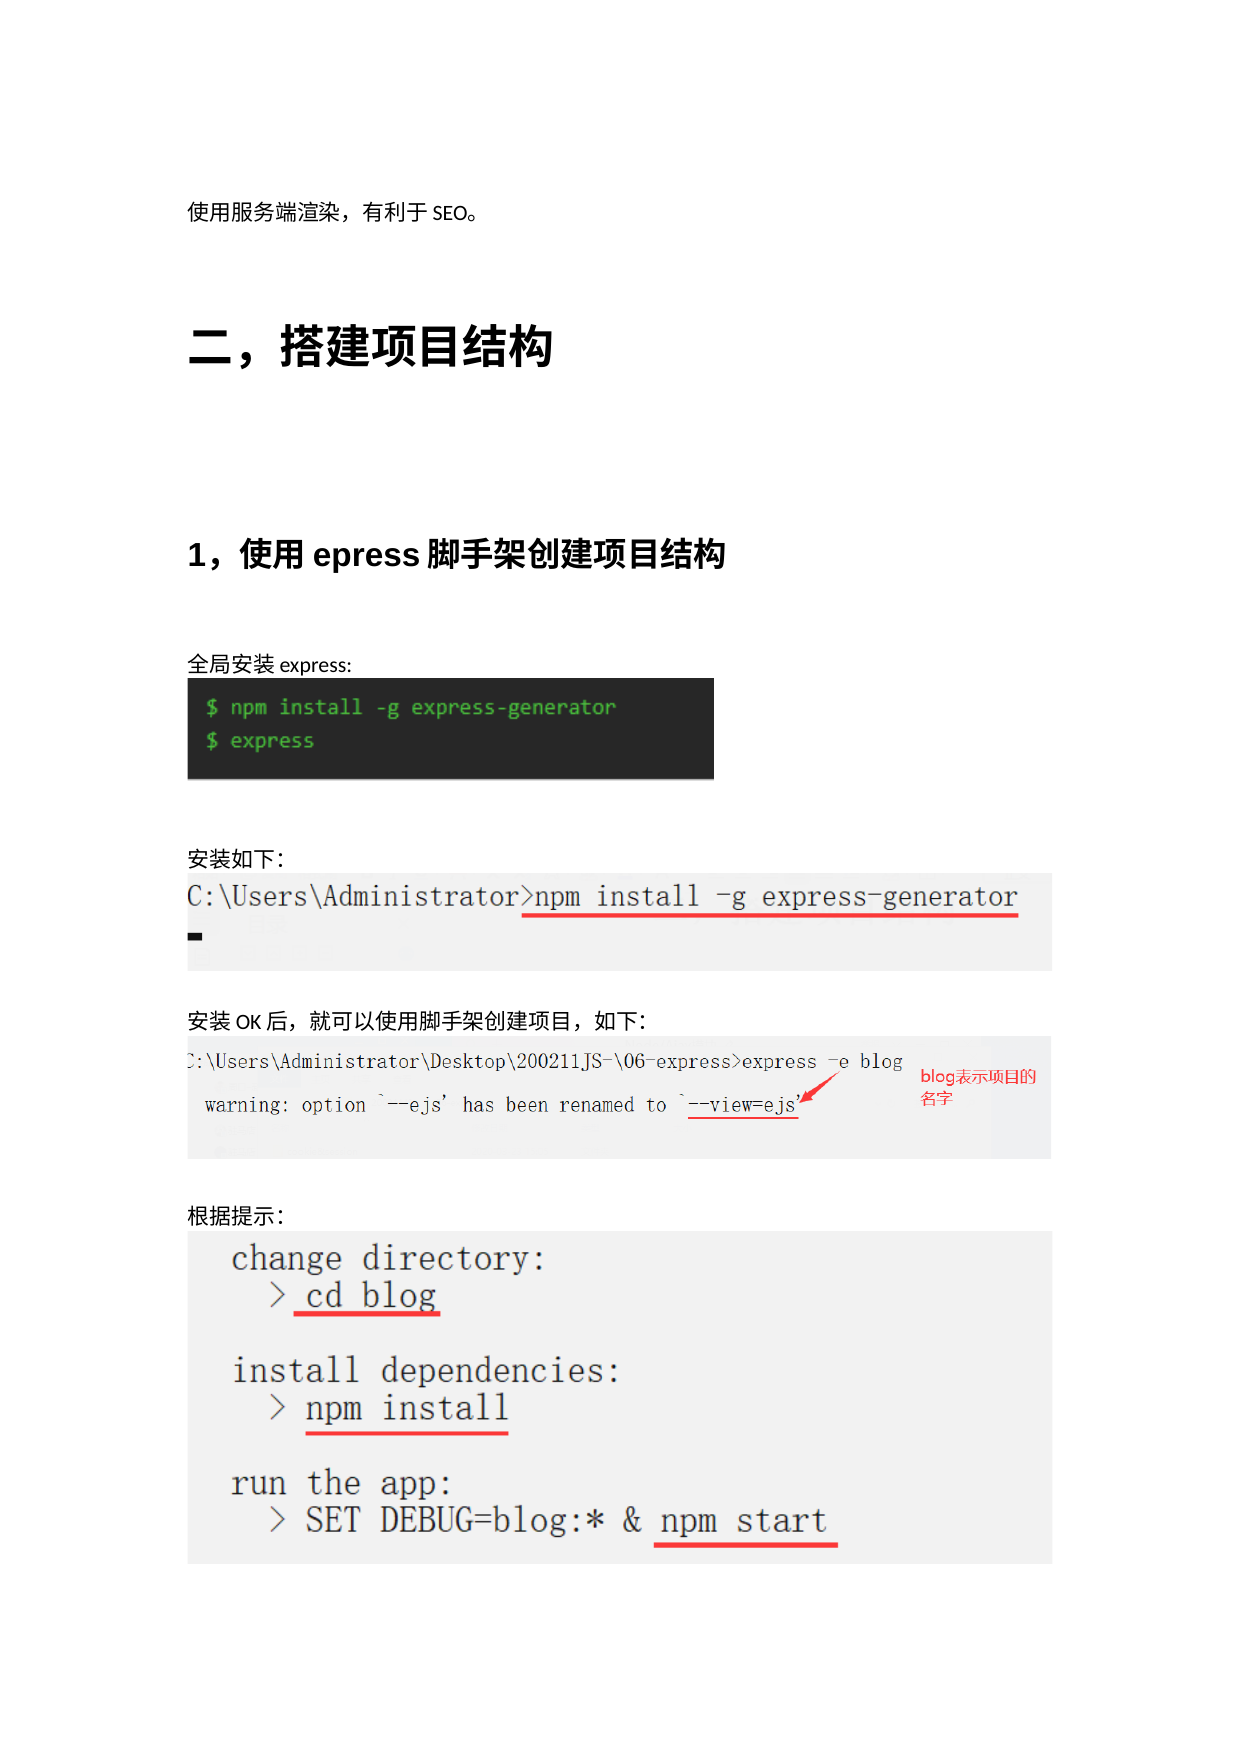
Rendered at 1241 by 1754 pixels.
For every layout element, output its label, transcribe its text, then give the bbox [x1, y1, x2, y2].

picture [187, 678, 714, 781]
picture [187, 1036, 1052, 1159]
picture [187, 873, 1053, 971]
list 使用服务端渲染，有利于SEO。 [187, 194, 1053, 227]
list 全局安装express: [187, 646, 1053, 679]
subtitle 使用epress脚手架创建项目结构 [187, 519, 1053, 584]
list 安装如下： [187, 841, 1053, 873]
list 根据提示： [187, 1199, 1053, 1231]
picture [187, 1231, 1053, 1564]
list 安装OK后，就可以使用脚手架创建项目，如下： [187, 1004, 1053, 1036]
subtitle 搭建项目结构 [187, 295, 1053, 392]
